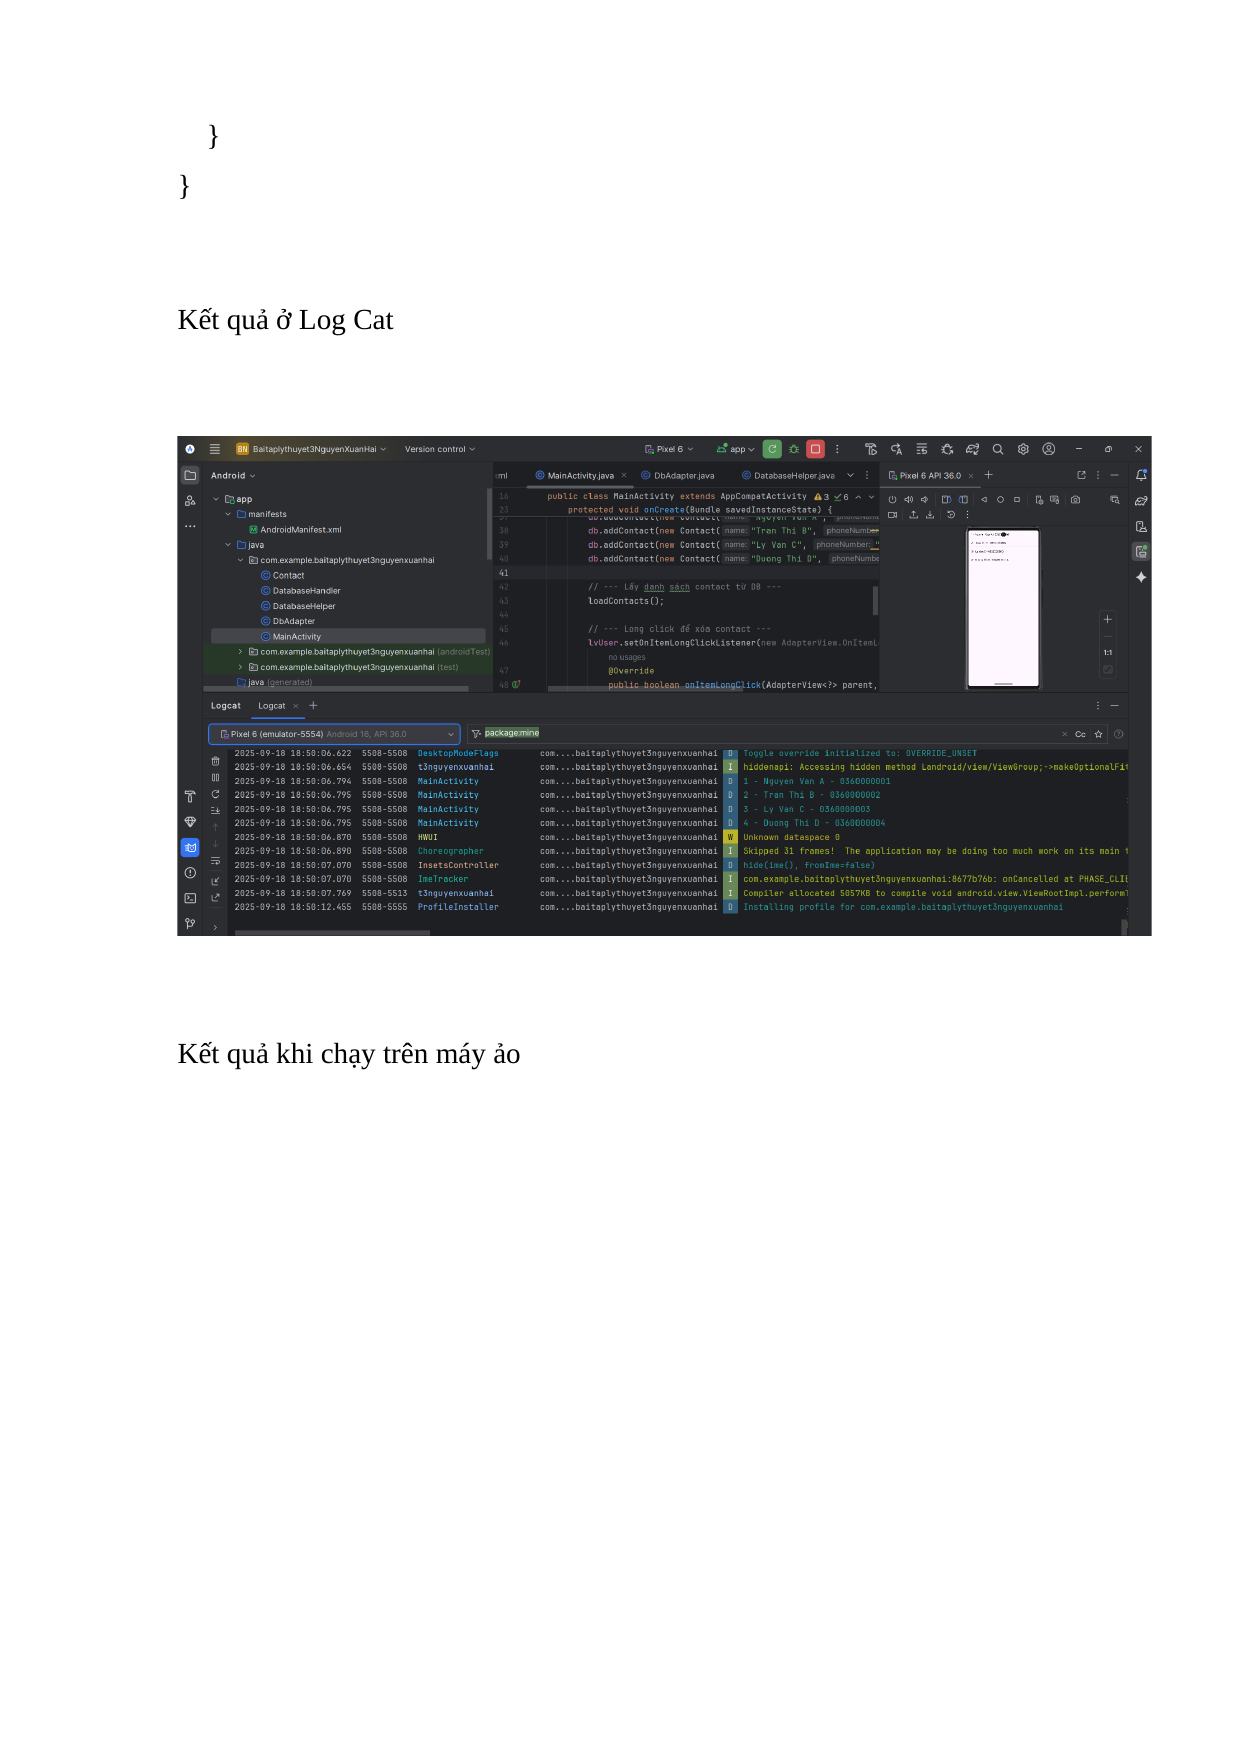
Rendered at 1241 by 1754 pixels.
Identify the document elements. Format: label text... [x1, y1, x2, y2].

text Kết quả khi chạy trên máy ảo [177, 1036, 1152, 1069]
picture [177, 436, 1152, 936]
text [177, 118, 1152, 202]
text Kết quả ở Log Cat [177, 302, 1152, 336]
